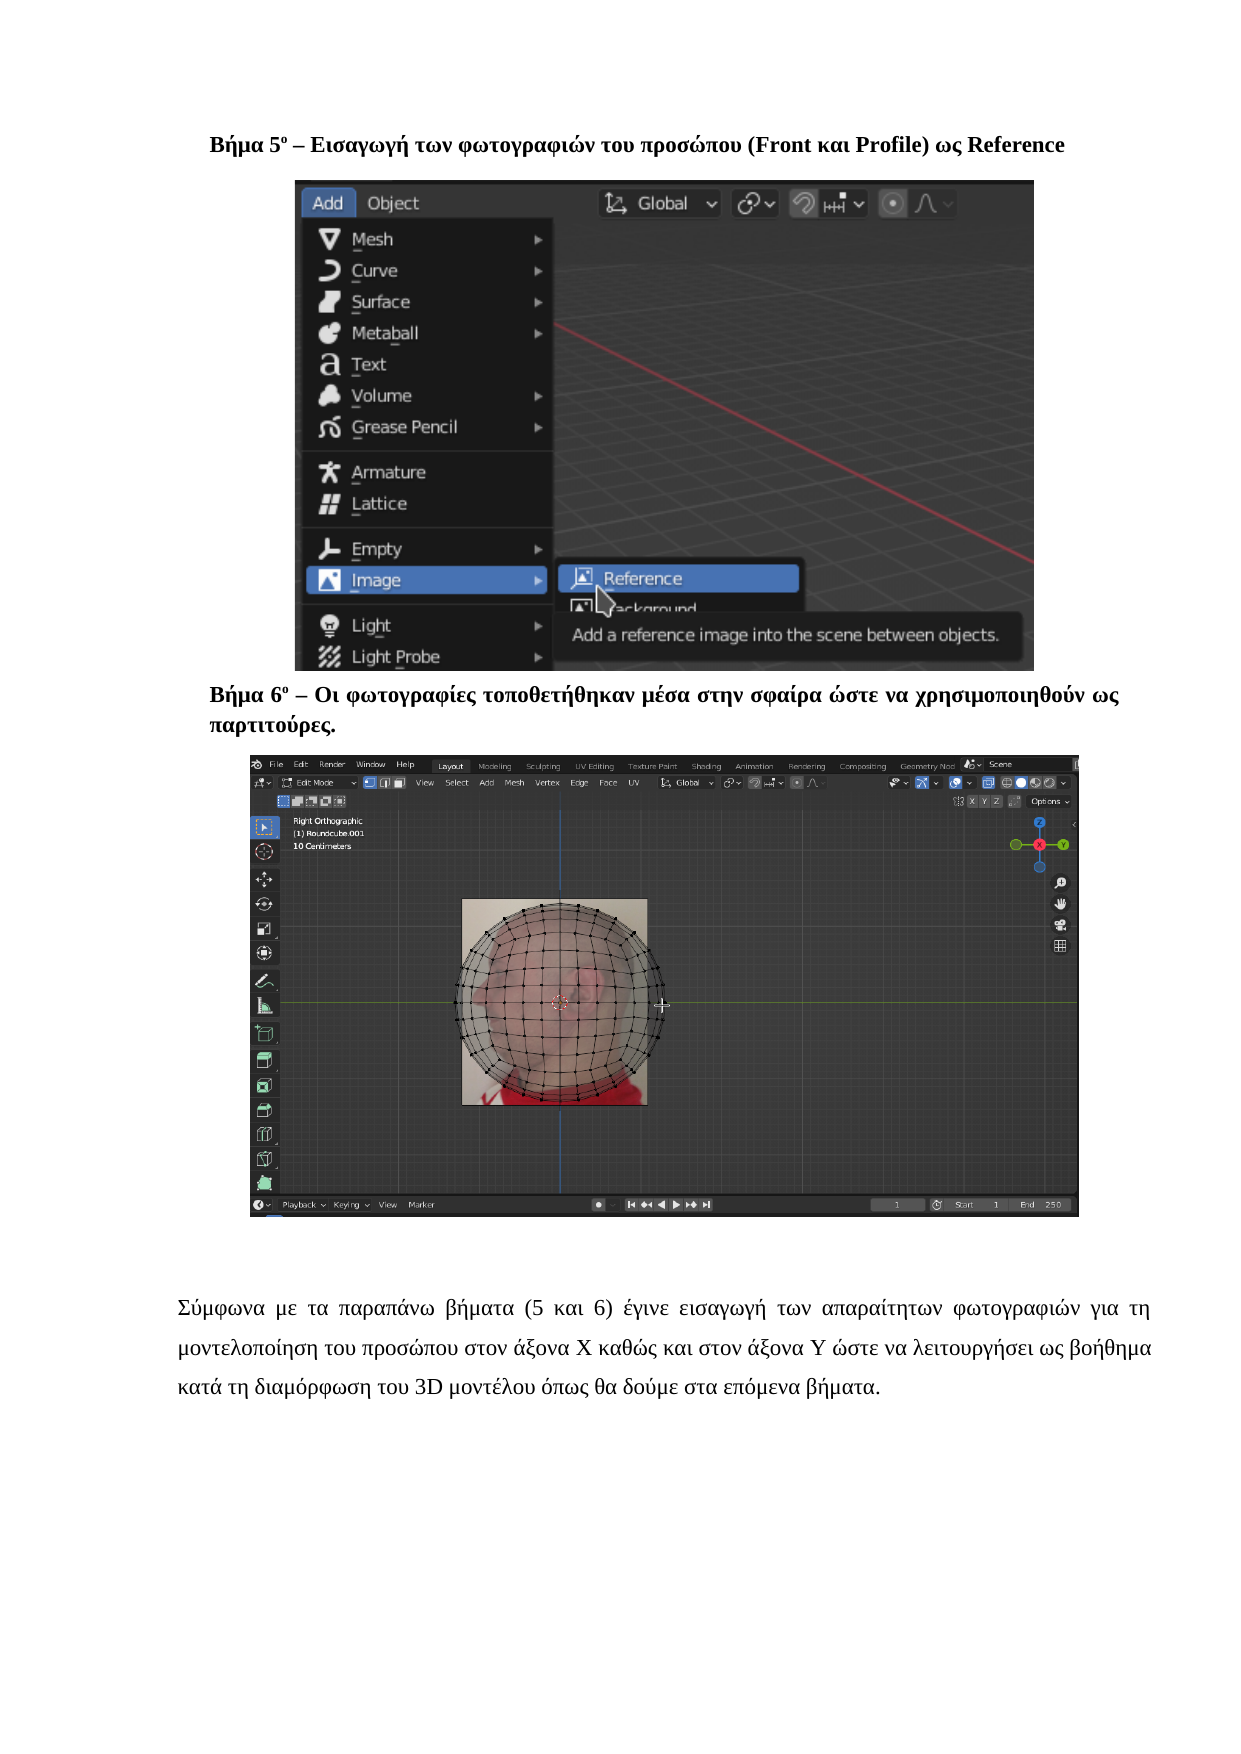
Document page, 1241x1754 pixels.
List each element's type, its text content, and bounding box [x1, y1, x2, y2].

table_cell [198, 174, 1131, 681]
picture [250, 755, 1079, 1217]
text Σύμφωνα με τα παραπάνω βήματα (5 και 6) έγινε εισαγωγή των απαραίτητων φωτογραφιών για τη μοντελοποίηση του προσώπου στον άξονα X καθώς και στον άξονα Y ώστε να λειτουργήσει ως βοήθημα κατά τη διαμόρφωση του 3D μοντέλου όπως θα δούμε στα επόμενα βήματα. [177, 1294, 1152, 1400]
table_cell Βήμα 6ο – Οι φωτογραφίες τοποθετήθηκαν μέσα στην σφαίρα ώστε να χρησιμοποιηθούν ως παρτιτούρες. [198, 681, 1131, 741]
picture [294, 180, 1034, 671]
table_cell [198, 741, 1131, 1234]
table_header Βήμα 5ο – Εισαγωγή των φωτογραφιών του προσώπου (Front και Profile) ως Reference [198, 118, 1131, 174]
